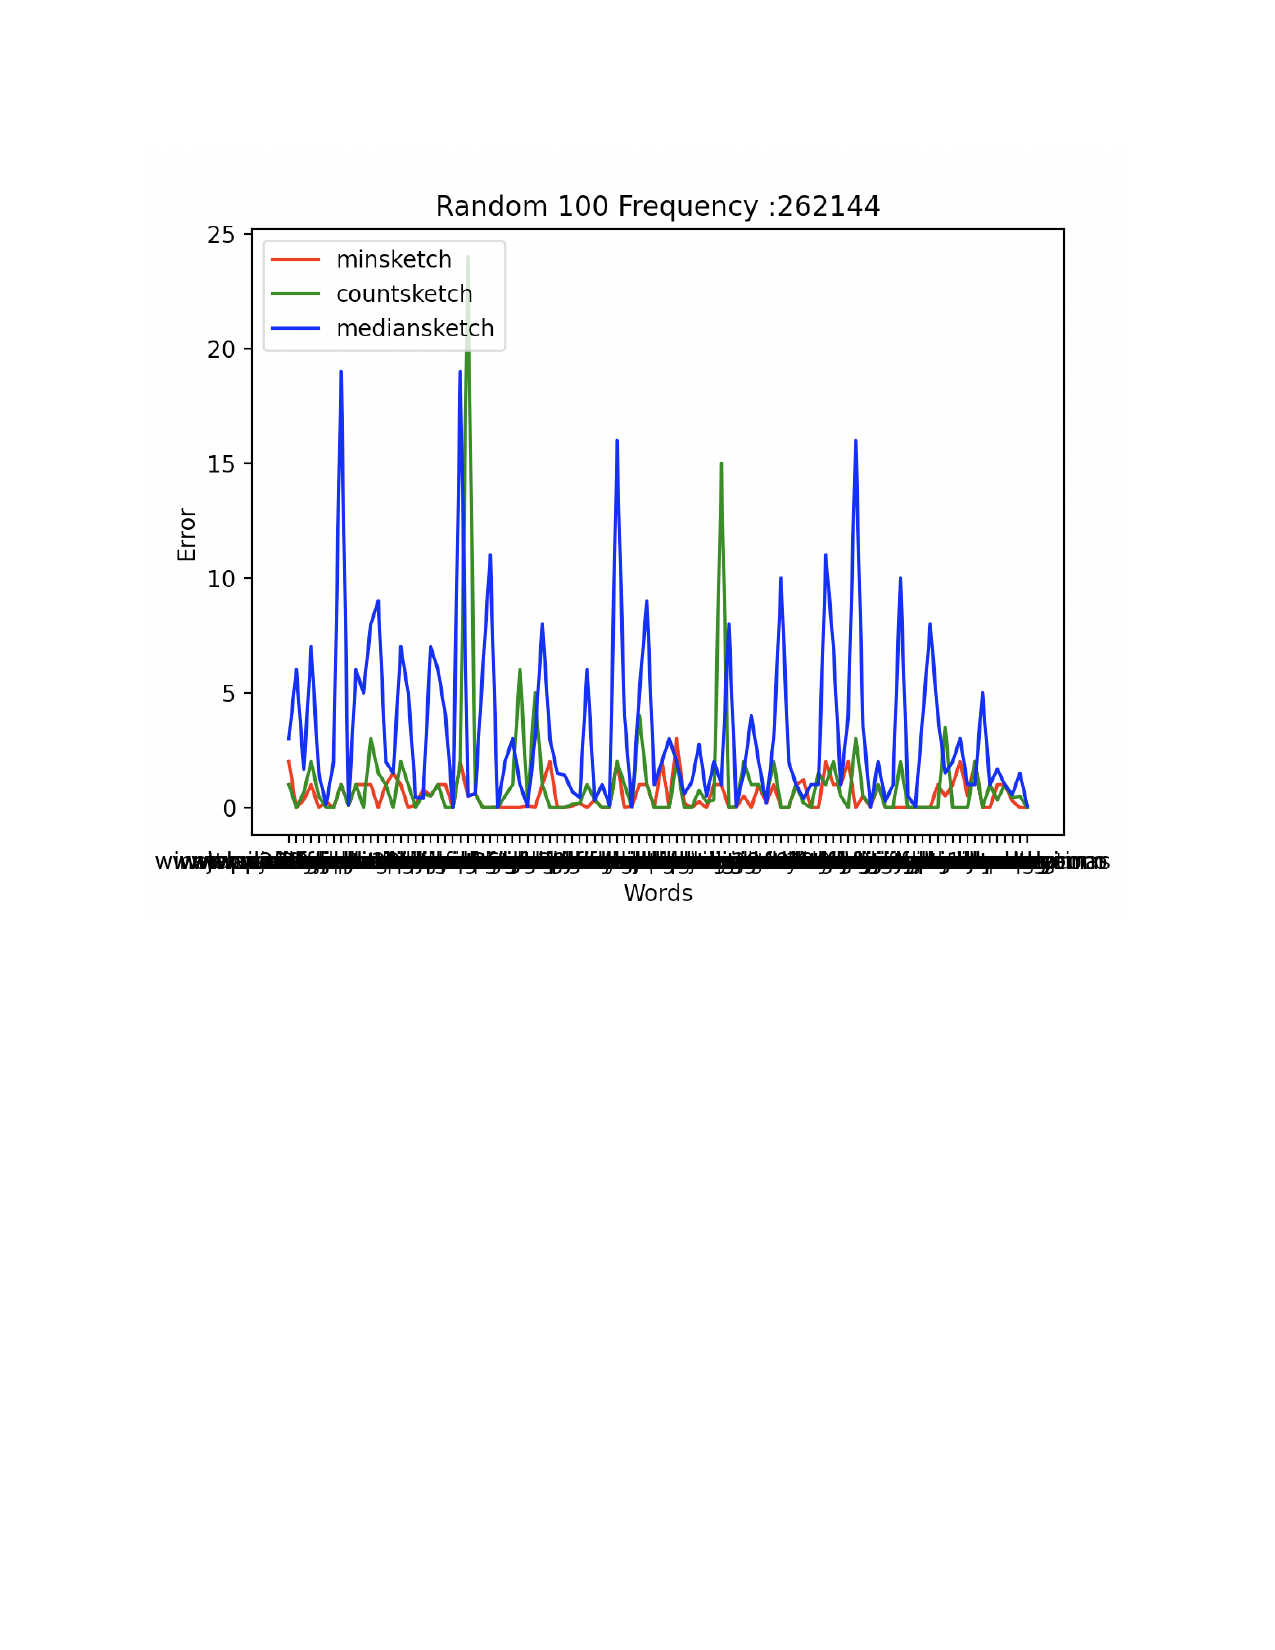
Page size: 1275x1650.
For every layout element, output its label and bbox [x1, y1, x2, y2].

picture [150, 150, 1125, 918]
